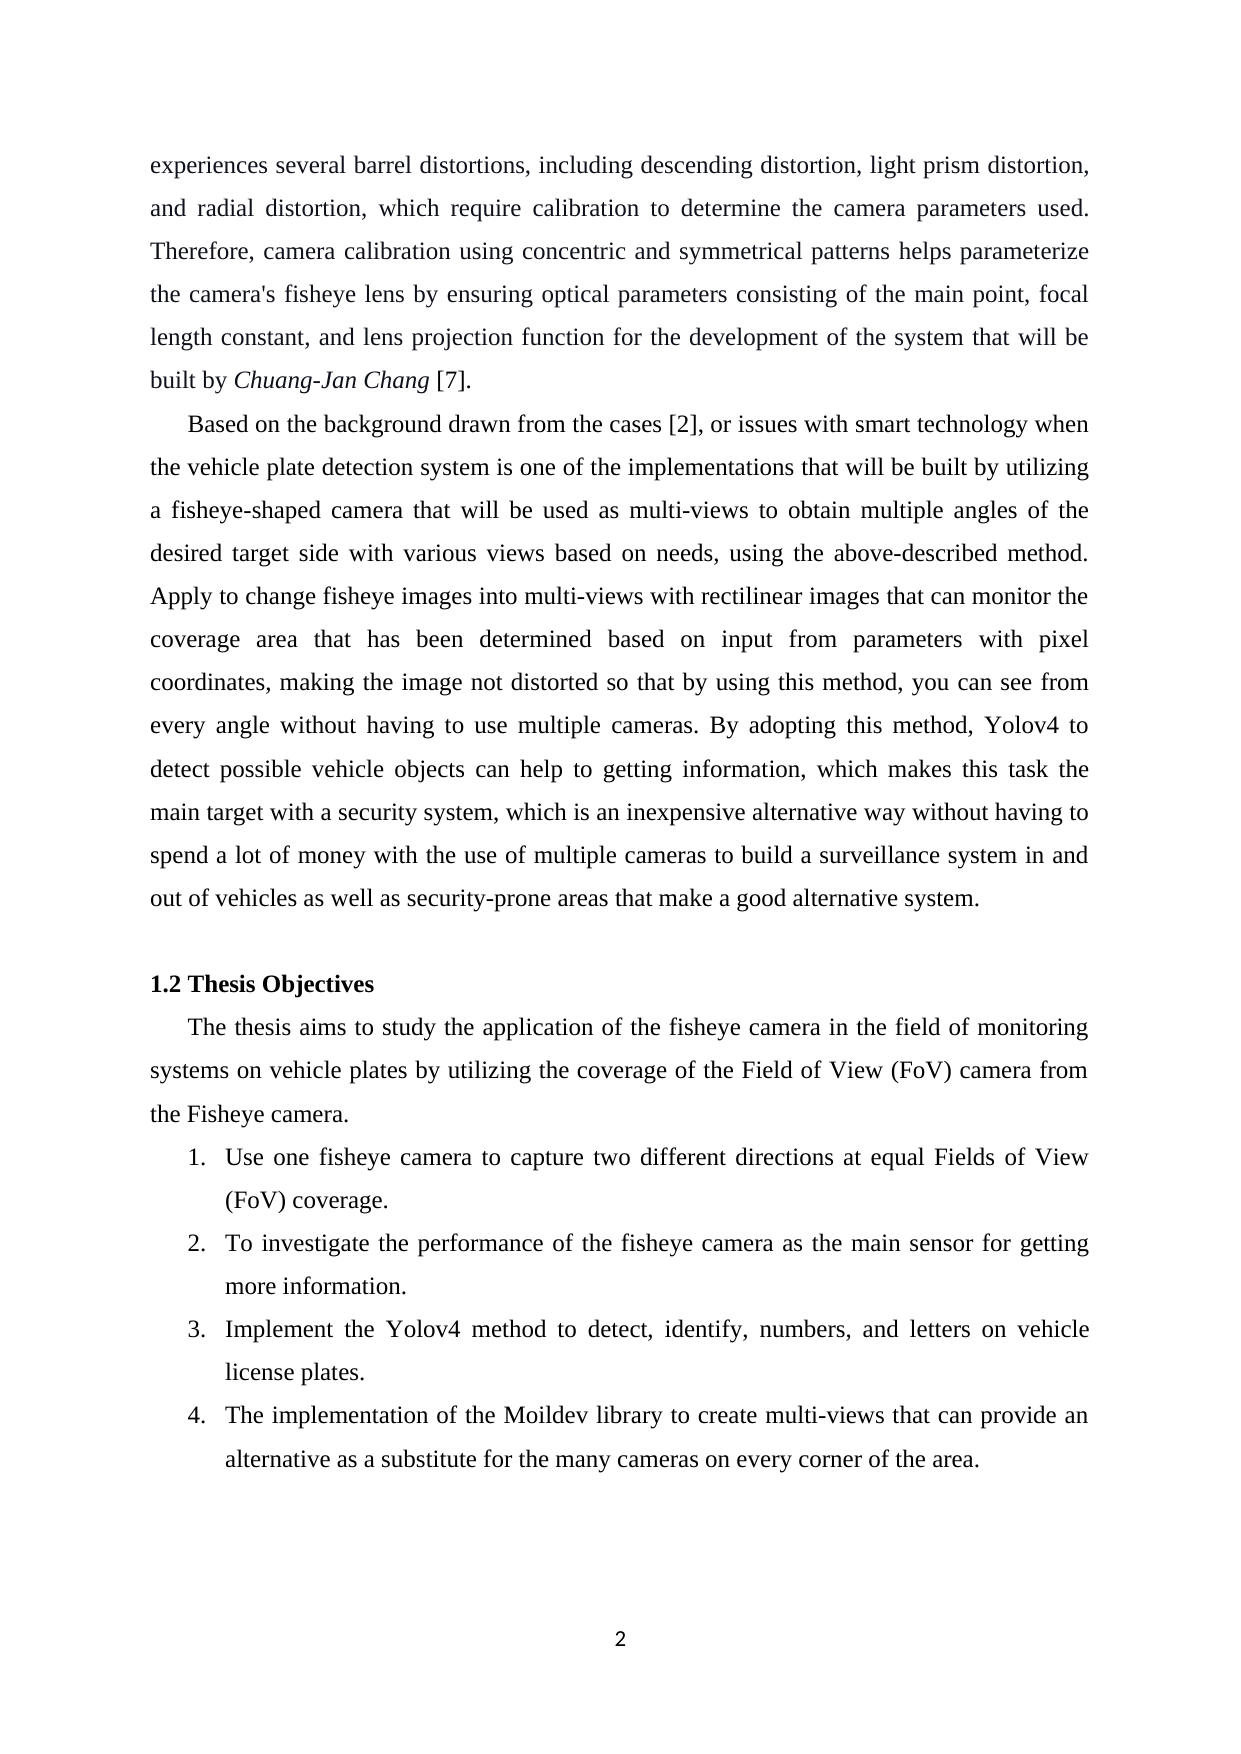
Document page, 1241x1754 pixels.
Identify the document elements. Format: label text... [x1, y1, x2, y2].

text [150, 150, 1090, 394]
list The implementation of the Moildev library to create multi-views that can provide an alternative as a substitute for the many cameras on every corner of the area. [187, 1401, 1090, 1472]
list To investigate the performance of the fisheye camera as the main sensor for getting more information. [187, 1228, 1090, 1300]
list Implement the Yolov4 method to detect, identify, numbers, and letters on vehicle license plates. [187, 1314, 1090, 1386]
text Based on the background drawn from the cases [2], or issues with smart technology when the vehicle plate detection system is one of the implementations that will be built by utilizing a fisheye-shaped camera that will be used as multi-views to obtain multiple angles of the desired target side with various views based on needs, using the above-described method. Apply to change fisheye images into multi-views with rectilinear images that can monitor the coverage area that has been determined based on input from parameters with pixel coordinates, making the image not distorted so that by using this method, you can see from every angle without having to use multiple cameras. By adopting this method, Yolov4 to detect possible vehicle objects can help to getting information, which makes this task the main target with a security system, which is an inexpensive alternative way without having to spend a lot of money with the use of multiple cameras to build a surveillance system in and out of vehicles as well as security-prone areas that make a good alternative system. [150, 409, 1090, 912]
list The thesis aims to study the application of the fisheye camera in the field of monitoring systems on vehicle plates by utilizing the coverage of the Field of View (FoV) camera from the Fisheye camera. [150, 1012, 1090, 1127]
list Use one fisheye camera to capture two different directions at equal Fields of View (FoV) coverage. [187, 1142, 1090, 1214]
subtitle Thesis Objectives [150, 969, 1090, 998]
